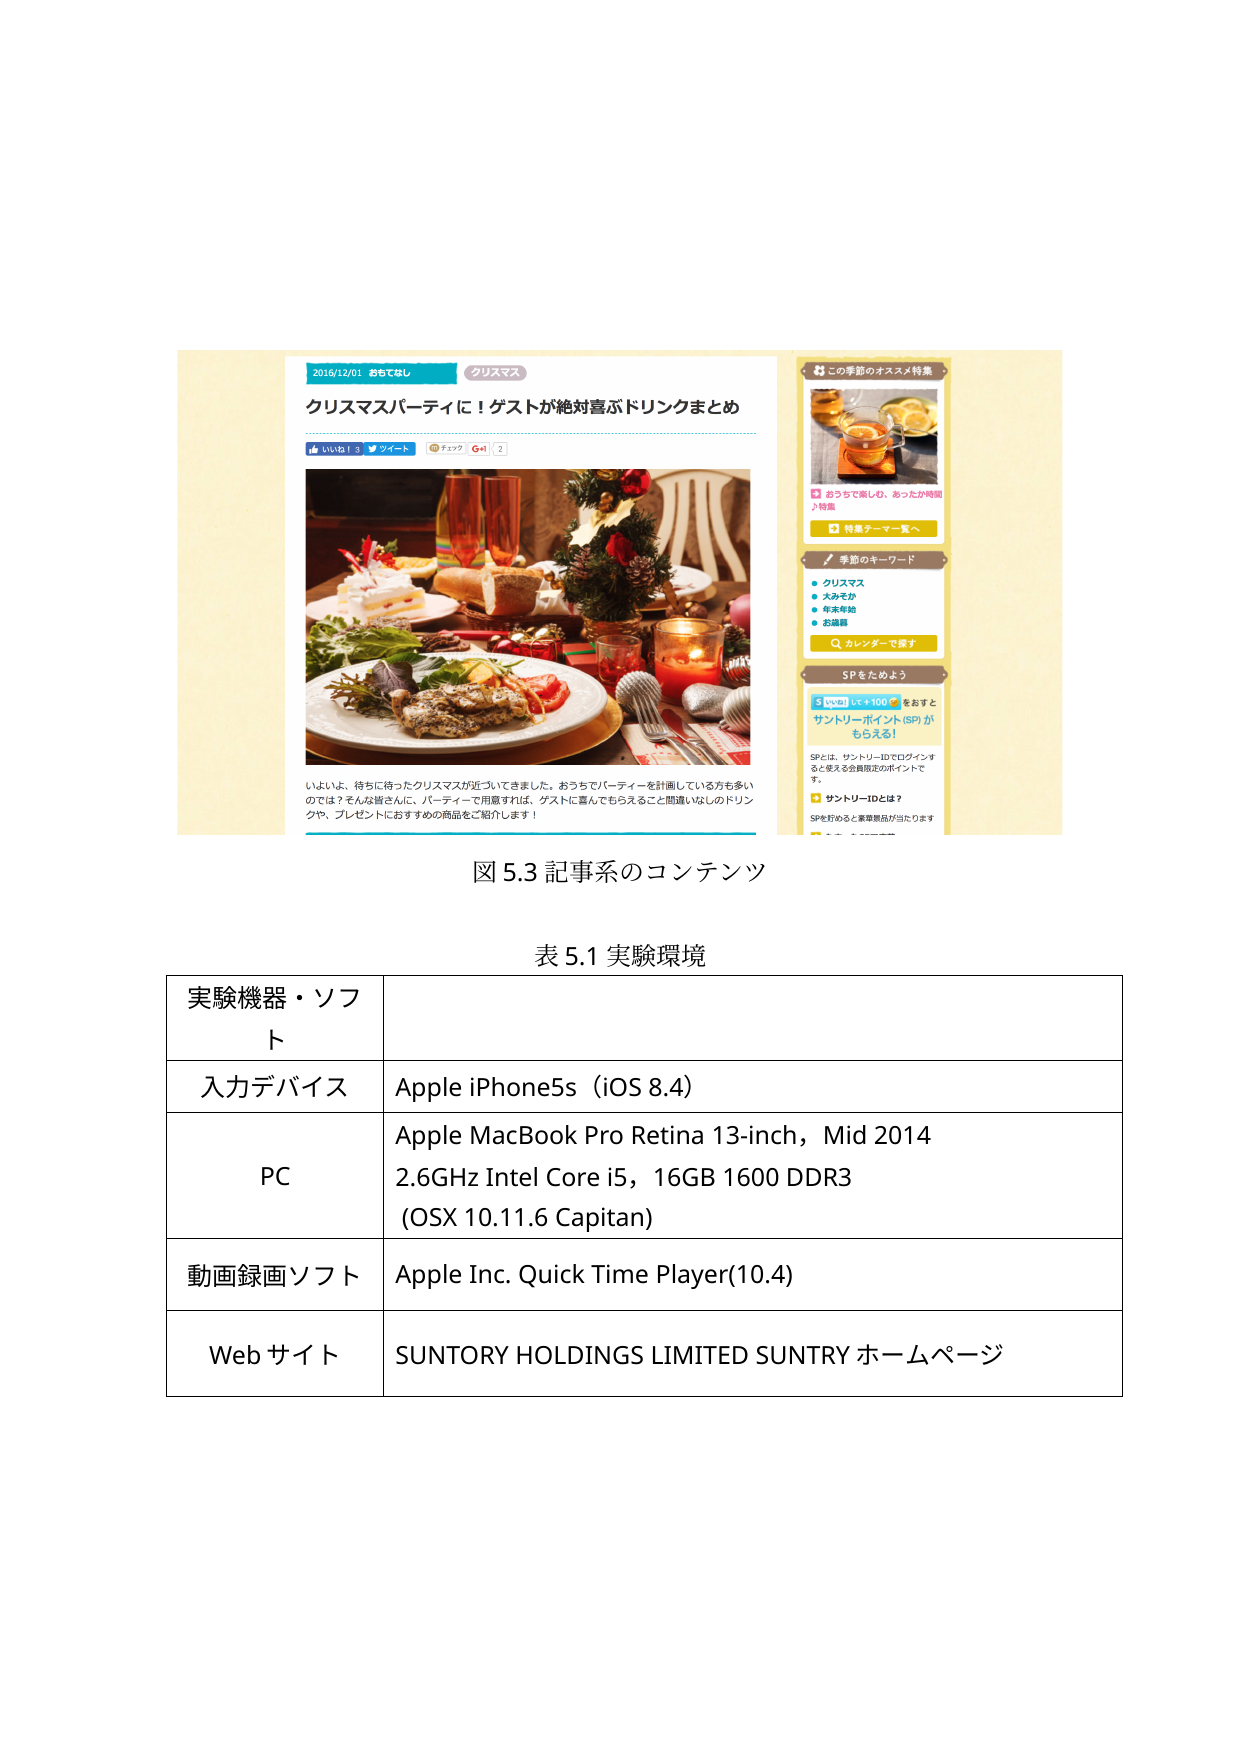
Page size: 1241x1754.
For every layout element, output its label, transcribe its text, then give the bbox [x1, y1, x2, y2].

table_cell Webサイト [167, 1311, 383, 1396]
table_cell Apple MacBook Pro Retina 13-inch，Mid 2014 2.6GHz Intel Core i5，16GB 1600 DDR3 (OSX 10.11.6 Capitan) [384, 1113, 1122, 1238]
table_cell Apple Inc. Quick Time Player(10.4) [384, 1239, 1122, 1310]
text 表5.1 実験環境 [177, 933, 1063, 975]
table_cell 動画録画ソフト [167, 1239, 383, 1310]
table_cell 入力デバイス [167, 1061, 383, 1112]
table_header [384, 976, 1122, 1059]
table_cell Apple iPhone5s（iOS 8.4） [384, 1061, 1122, 1112]
table_cell SUNTORY HOLDINGS LIMITED SUNTRYホームページ [384, 1311, 1122, 1396]
text 図5.3 記事系のコンテンツ [177, 850, 1063, 892]
table_cell PC [167, 1113, 383, 1238]
picture [177, 350, 1063, 835]
table_header 実験機器・ソフト [167, 976, 383, 1059]
